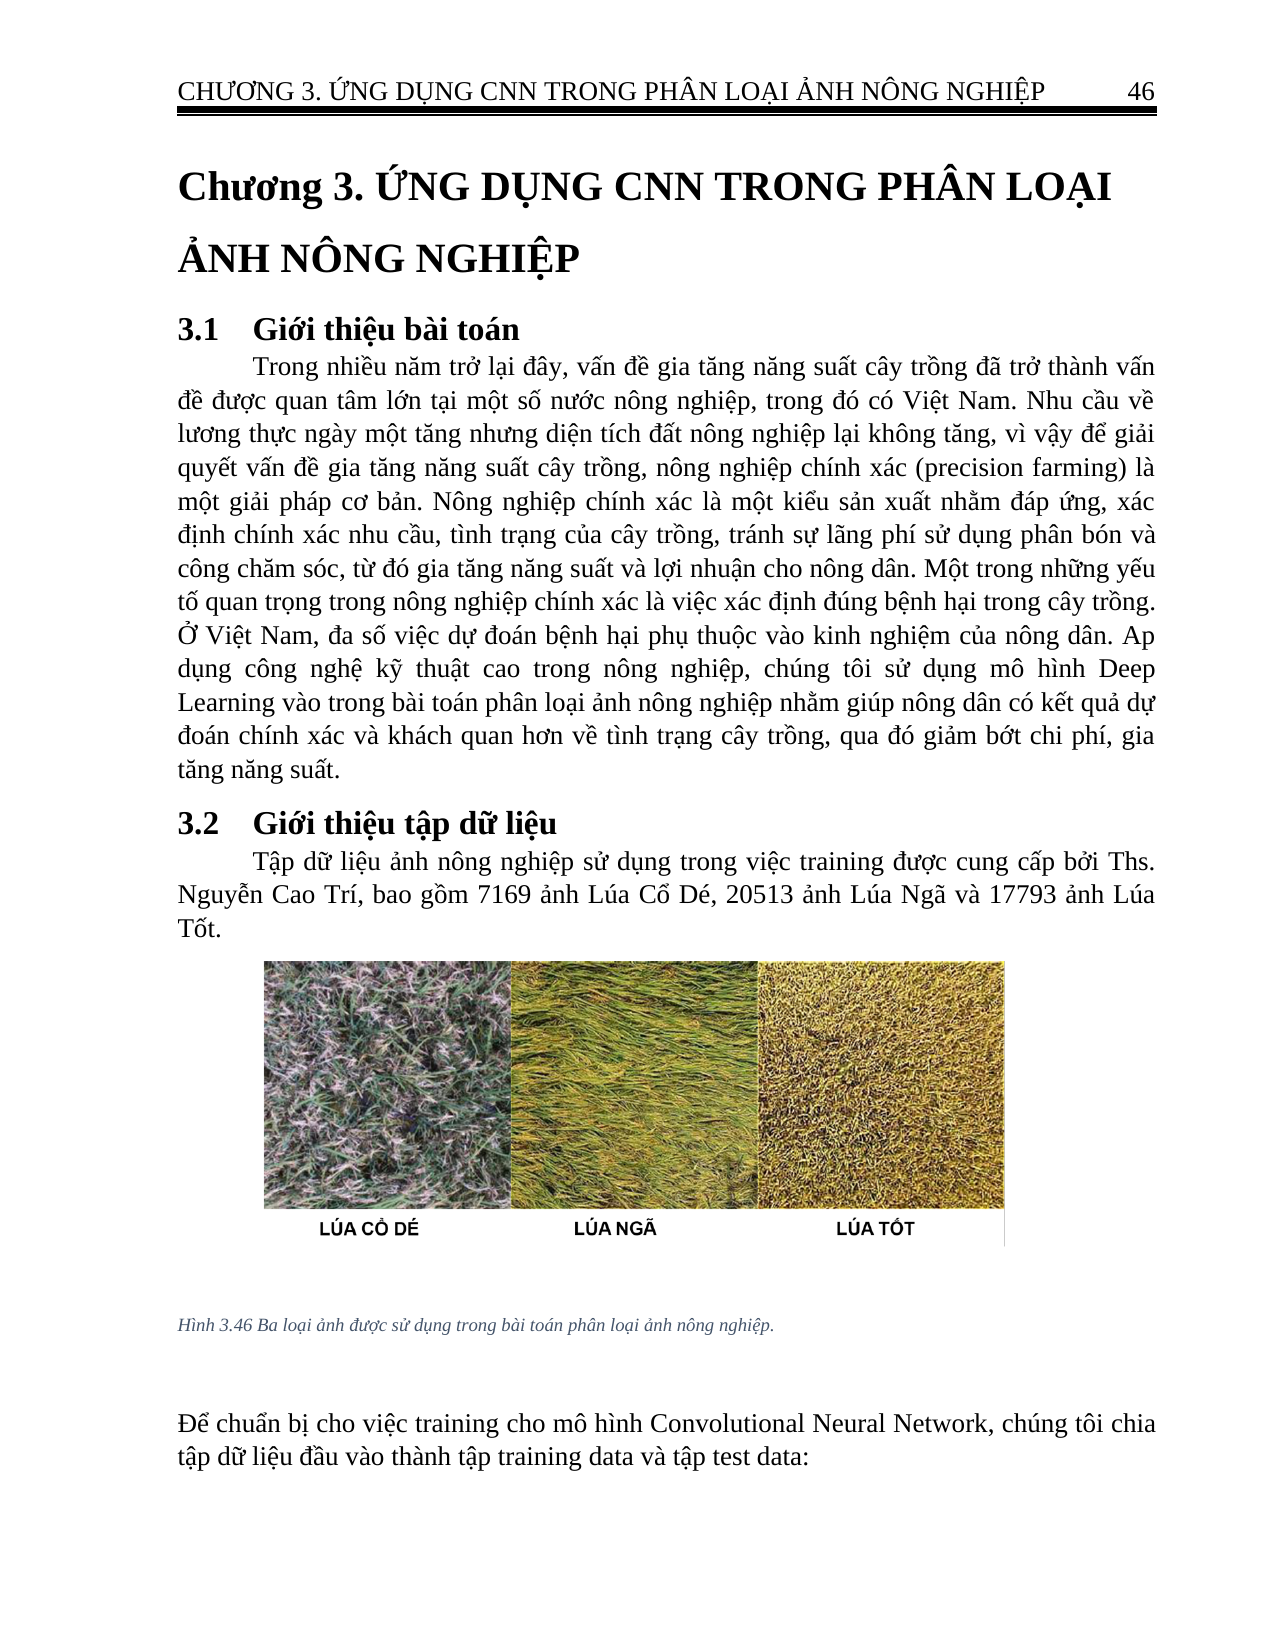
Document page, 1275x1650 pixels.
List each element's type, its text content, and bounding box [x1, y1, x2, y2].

subtitle Giới thiệu bài toán [177, 309, 1157, 347]
subtitle Giới thiệu tập dữ liệu [177, 803, 1157, 842]
text Trong nhiều năm trở lại đây, vấn đề gia tăng năng suất cây trồng đã trở thành vấn đề được quan tâm lớn tại một số nước nông nghiệp, trong đó có Việt Nam. Nhu cầu về lương thực ngày một tăng nhưng diện tích đất nông nghiệp lại không tăng, vì vậy để giải quyết vấn đề gia tăng năng suất cây trồng, nông nghiệp chính xác (precision farming) là một giải pháp cơ bản. Nông nghiệp chính xác là một kiểu sản xuất nhằm đáp ứng, xác định chính xác nhu cầu, tình trạng của cây trồng, tránh sự lãng phí sử dụng phân bón và công chăm sóc, từ đó gia tăng năng suất và lợi nhuận cho nông dân. Một trong những yếu tố quan trọng trong nông nghiệp chính xác là việc xác định đúng bệnh hại trong cây trồng. Ở Việt Nam, đa số việc dự đoán bệnh hại phụ thuộc vào kinh nghiệm của nông dân. Ap dụng công nghệ kỹ thuật cao trong nông nghiệp, chúng tôi sử dụng mô hình Deep Learning vào trong bài toán phân loại ảnh nông nghiệp nhằm giúp nông dân có kết quả dự đoán chính xác và khách quan hơn về tình trạng cây trồng, qua đó giảm bớt chi phí, gia tăng năng suất. [177, 351, 1157, 784]
subtitle ỨNG DỤNG CNN TRONG PHÂN LOẠI ẢNH NÔNG NGHIỆP [177, 161, 1157, 281]
text Tập dữ liệu ảnh nông nghiệp sử dụng trong việc training được cung cấp bởi Ths. Nguyễn Cao Trí, bao gồm 7169 ảnh Lúa Cổ Dé, 20513 ảnh Lúa Ngã và 17793 ảnh Lúa Tốt. [177, 844, 1157, 943]
picture [177, 961, 1155, 1296]
text Để chuẩn bị cho việc training cho mô hình Convolutional Neural Network, chúng tôi chia tập dữ liệu đầu vào thành tập training data và tập test data: [177, 1407, 1157, 1472]
